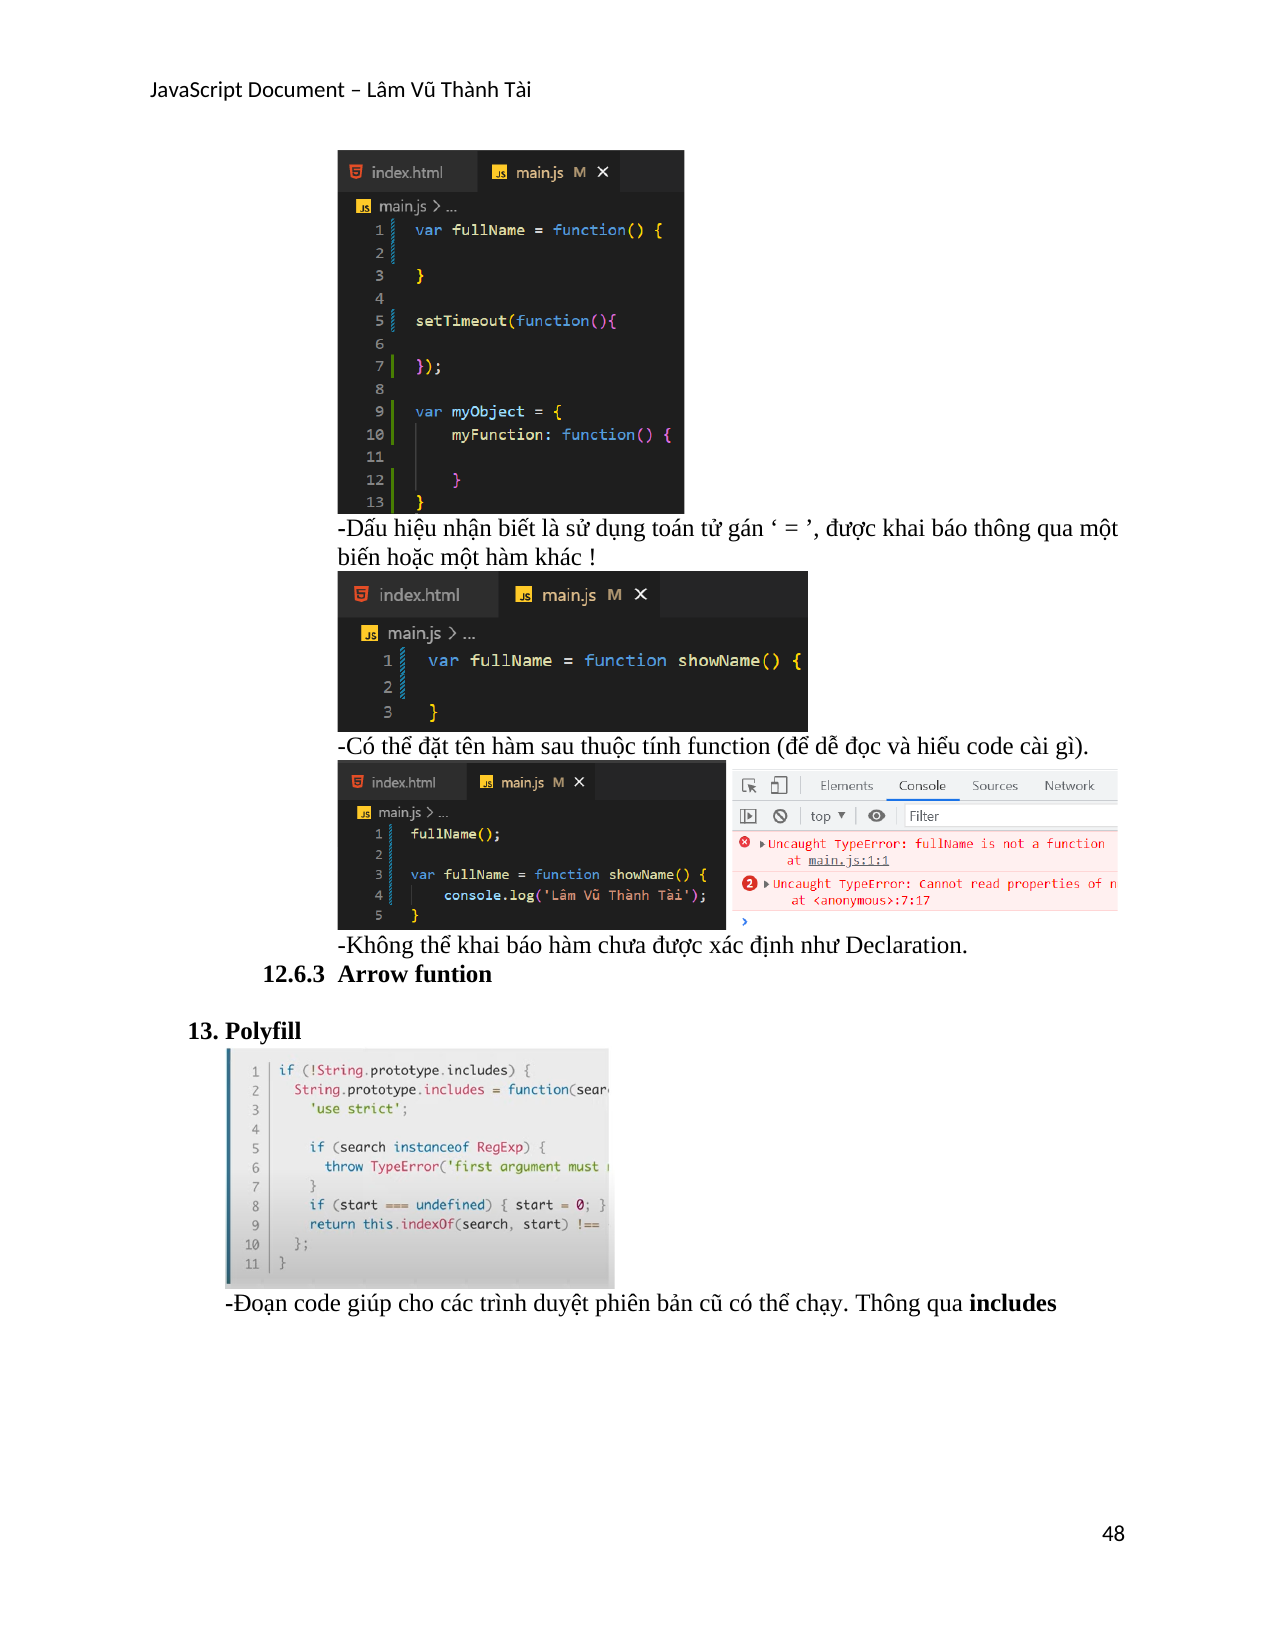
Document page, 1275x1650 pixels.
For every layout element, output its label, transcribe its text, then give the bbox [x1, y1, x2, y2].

list Polyfill [187, 1016, 1125, 1045]
list -Không thể khai báo hàm chưa được xác định như Declaration. [337, 930, 1125, 959]
list -Đoạn code giúp cho các trình duyệt phiên bản cũ có thể chạy. Thông qua includes [225, 1288, 1125, 1317]
picture [225, 1045, 615, 1289]
picture [732, 767, 1118, 930]
list -Dấu hiệu nhận biết là sử dụng toán tử gán ‘ = ’, được khai báo thông qua một biến hoặc một hàm khác ! [337, 513, 1125, 571]
list -Có thể đặt tên hàm sau thuộc tính function (để dễ đọc và hiểu code cài gì). [337, 731, 1125, 760]
list Arrow funtion [262, 959, 1125, 987]
picture [337, 150, 685, 514]
picture [337, 571, 808, 732]
picture [337, 760, 727, 930]
